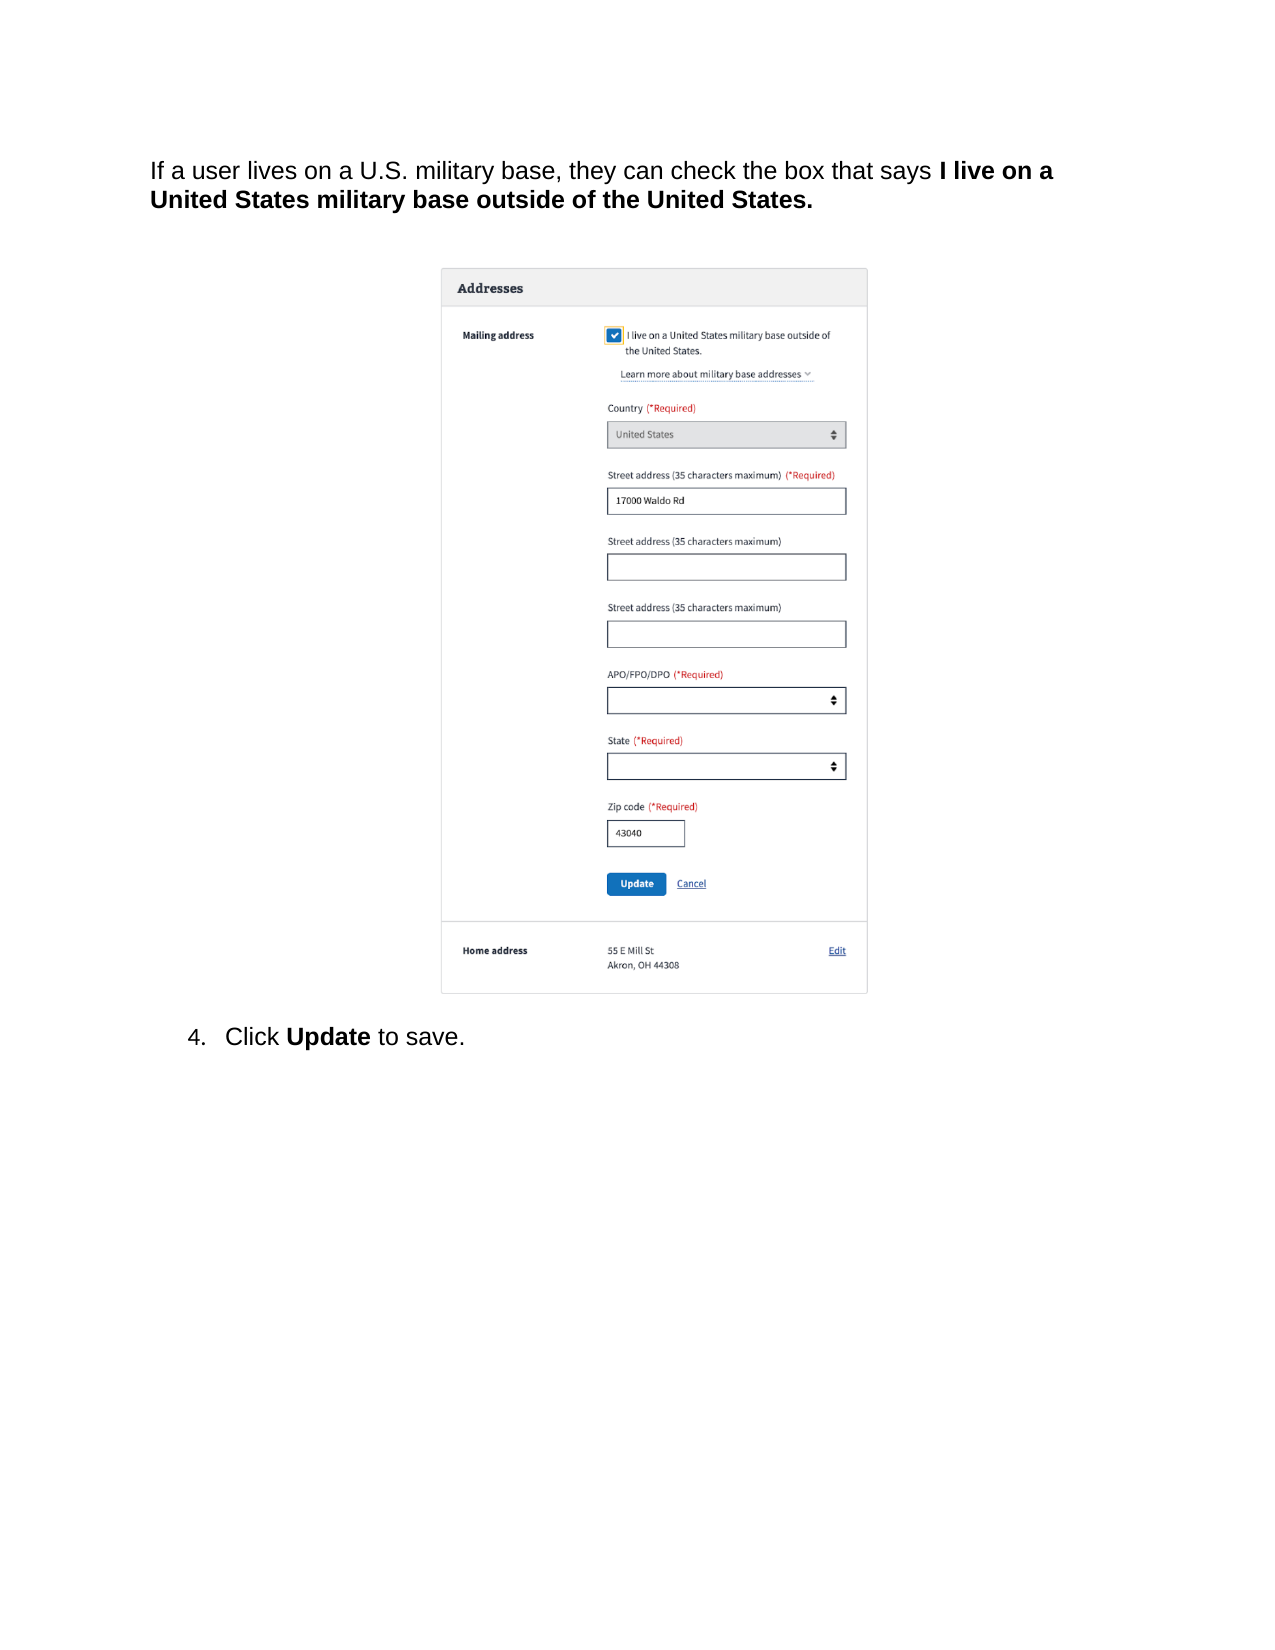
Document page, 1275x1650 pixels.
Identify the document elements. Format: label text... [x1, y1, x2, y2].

list Click Update to save. [187, 1021, 1125, 1052]
text If a user lives on a U.S. military base, they can check the box that says I live on a United States military base outside of the United States. [150, 156, 1125, 244]
picture [150, 250, 1125, 1015]
